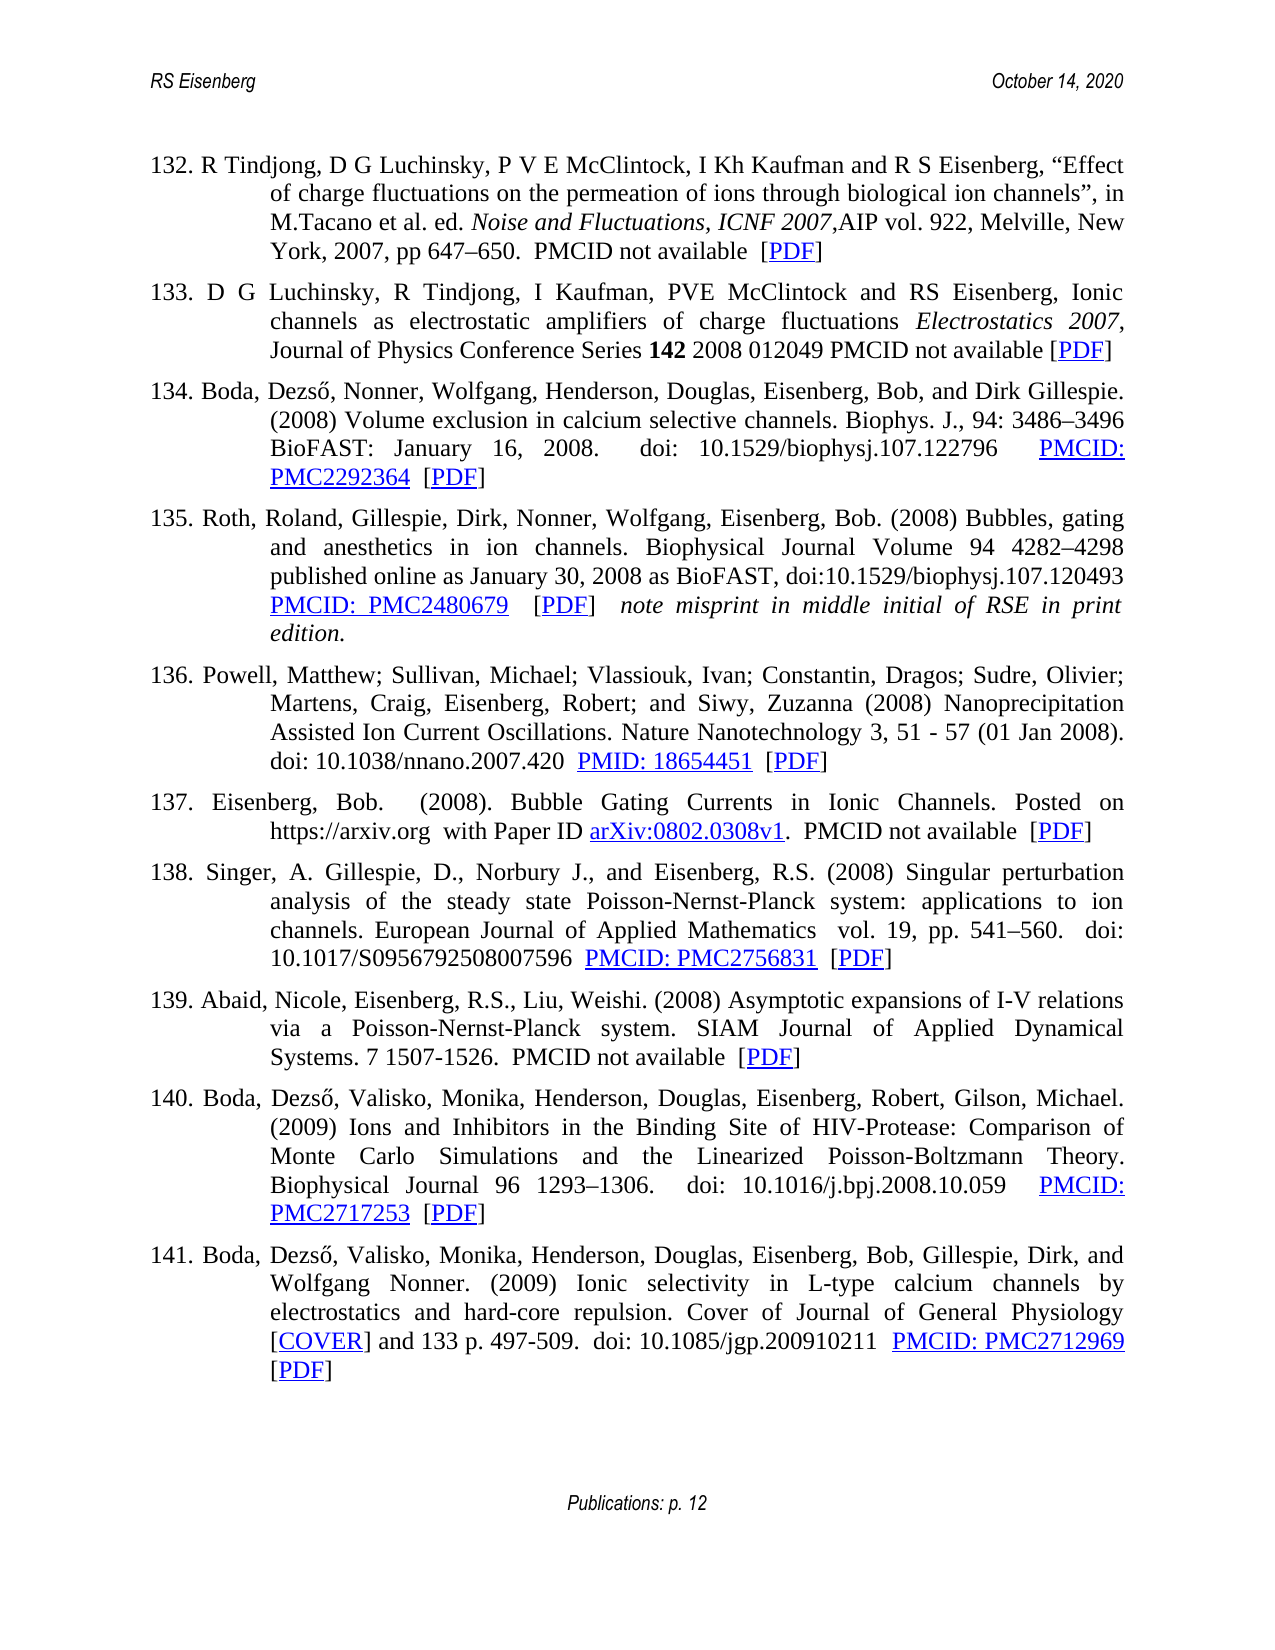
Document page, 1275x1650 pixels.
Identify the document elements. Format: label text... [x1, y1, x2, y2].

text 135. Roth, Roland, Gillespie, Dirk, Nonner, Wolfgang, Eisenberg, Bob. (2008) Bubbles, gating and anesthetics in ion channels. Biophysical Journal Volume 94 4282–4298 published online as January 30, 2008 as BioFAST, doi:10.1529/biophysj.107.120493 PMCID: PMC2480679 [PDF] note misprint in middle initial of RSE in print edition. [150, 503, 1125, 647]
text 139. Abaid, Nicole, Eisenberg, R.S., Liu, Weishi. (2008) Asymptotic expansions of I-V relations via a Poisson-Nernst-Planck system. SIAM Journal of Applied Dynamical Systems. 7 1507-1526. PMCID not available [PDF] [150, 985, 1125, 1071]
text 138. Singer, A. Gillespie, D., Norbury J., and Eisenberg, R.S. (2008) Singular perturbation analysis of the steady state Poisson-Nernst-Planck system: applications to ion channels. European Journal of Applied Mathematics vol. 19, pp. 541–560. doi: 10.1017/S0956792508007596 PMCID: PMC2756831 [PDF] [150, 857, 1125, 972]
text 134. Boda, Dezső, Nonner, Wolfgang, Henderson, Douglas, Eisenberg, Bob, and Dirk Gillespie. (2008) Volume exclusion in calcium selective channels. Biophys. J., 94: 3486–3496 BioFAST: January 16, 2008. doi: 10.1529/biophysj.107.122796 PMCID: PMC2292364 [PDF] [150, 376, 1125, 491]
text 136. Powell, Matthew; Sullivan, Michael; Vlassiouk, Ivan; Constantin, Dragos; Sudre, Olivier; Martens, Craig, Eisenberg, Robert; and Siwy, Zuzanna (2008) Nanoprecipitation Assisted Ion Current Oscillations. Nature Nanotechnology 3, 51 - 57 (01 Jan 2008). doi: 10.1038/nnano.2007.420 PMID: 18654451 [PDF] [150, 660, 1125, 775]
text 132. R Tindjong, D G Luchinsky, P V E McClintock, I Kh Kaufman and R S Eisenberg, “Effect of charge fluctuations on the permeation of ions through biological ion channels”, in M.Tacano et al. ed. Noise and Fluctuations, ICNF 2007,AIP vol. 922, Melville, New York, 2007, pp 647–650. PMCID not available [PDF] [150, 150, 1125, 265]
text 140. Boda, Dezső, Valisko, Monika, Henderson, Douglas, Eisenberg, Robert, Gilson, Michael. (2009) Ions and Inhibitors in the Binding Site of HIV-Protease: Comparison of Monte Carlo Simulations and the Linearized Poisson-Boltzmann Theory. Biophysical Journal 96 1293–1306. doi: 10.1016/j.bpj.2008.10.059 PMCID: PMC2717253 [PDF] [150, 1083, 1125, 1227]
text 137. Eisenberg, Bob. (2008). Bubble Gating Currents in Ionic Channels. Posted on https://arxiv.org with Paper ID arXiv:0802.0308v1. PMCID not available [PDF] [150, 787, 1125, 845]
text 141. Boda, Dezső, Valisko, Monika, Henderson, Douglas, Eisenberg, Bob, Gillespie, Dirk, and Wolfgang Nonner. (2009) Ionic selectivity in L-type calcium channels by electrostatics and hard-core repulsion. Cover of Journal of General Physiology [COVER] and 133 p. 497-509. doi: 10.1085/jgp.200910211 PMCID: PMC2712969 [PDF] [150, 1240, 1125, 1383]
text 133. D G Luchinsky, R Tindjong, I Kaufman, PVE McClintock and RS Eisenberg, Ionic channels as electrostatic amplifiers of charge fluctuations Electrostatics 2007, Journal of Physics Conference Series 142 2008 012049 PMCID not available [PDF] [150, 277, 1125, 363]
